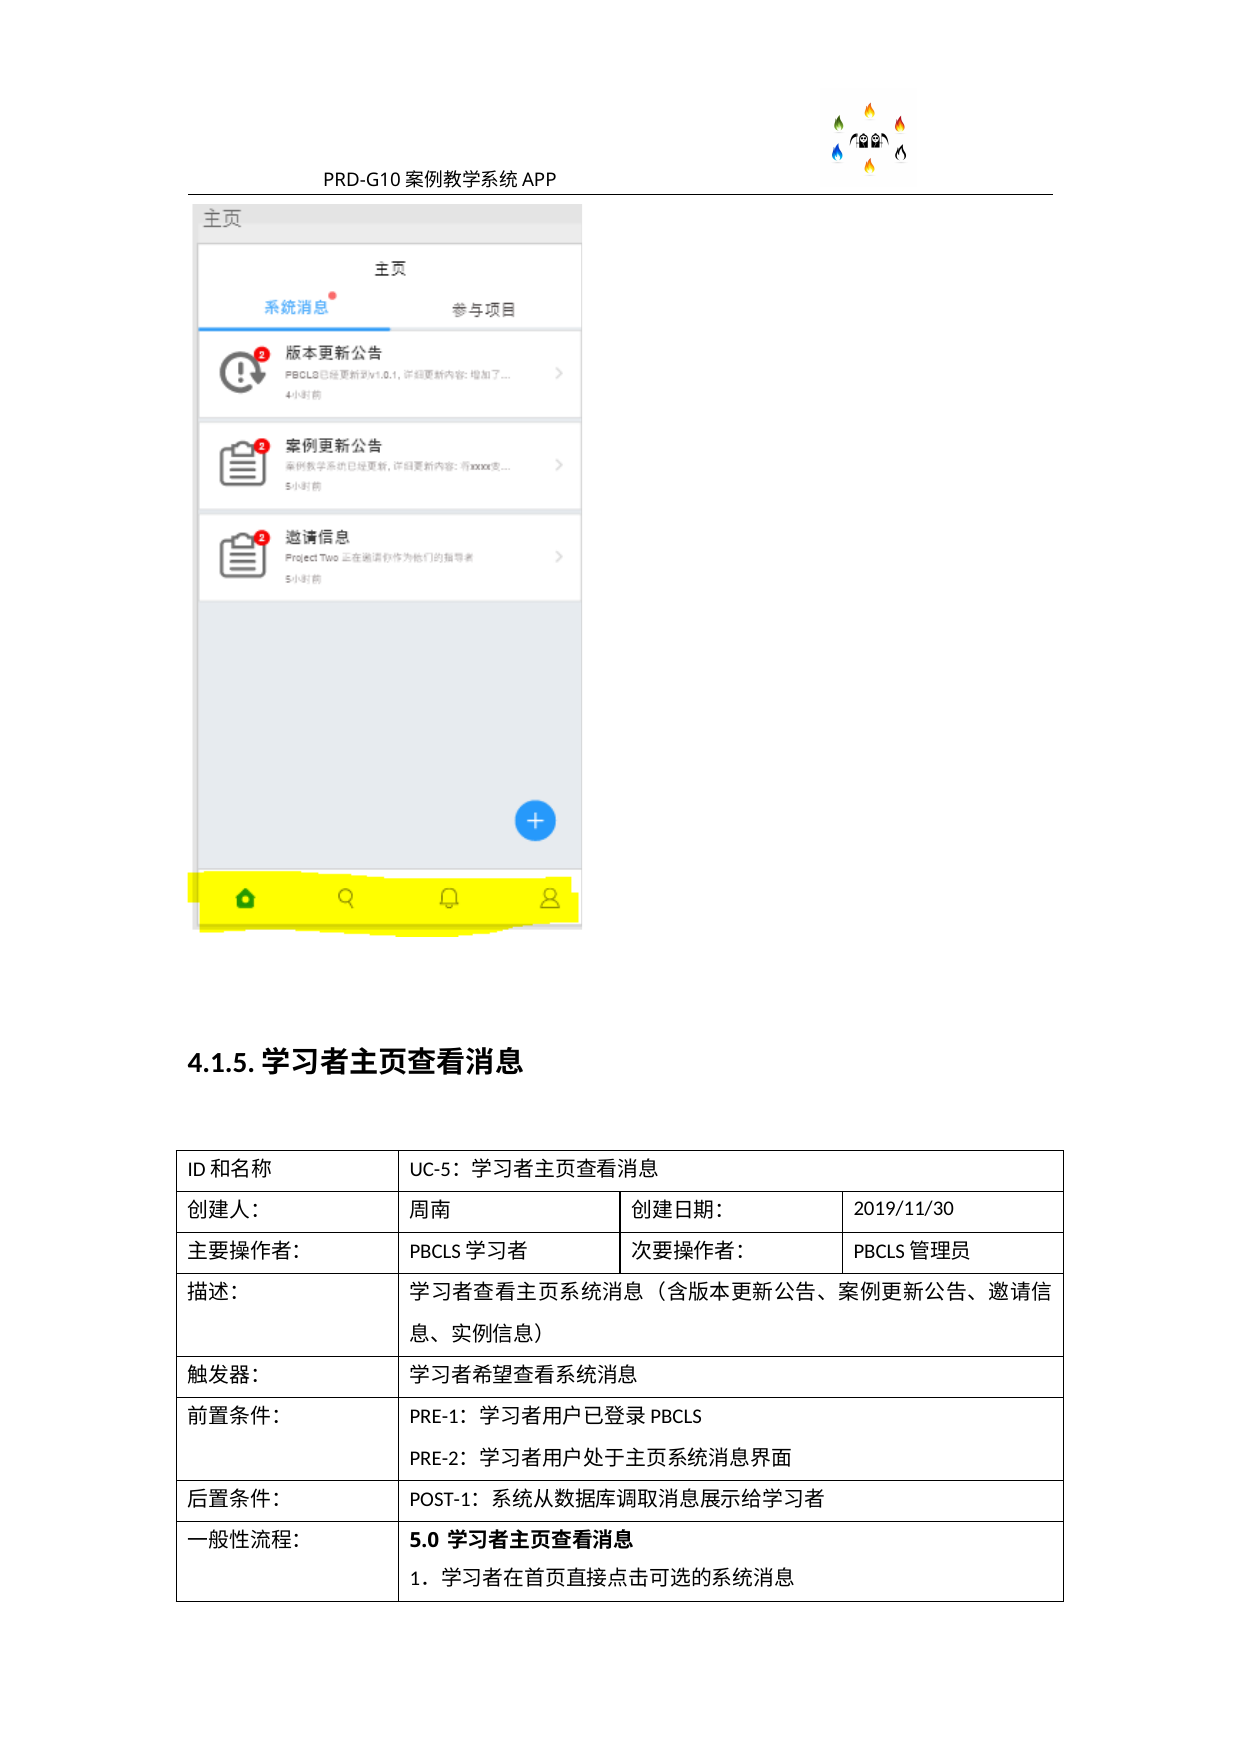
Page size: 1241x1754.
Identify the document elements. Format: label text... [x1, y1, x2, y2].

table_header UC-5：学习者主页查看消息 [399, 1151, 1063, 1191]
table_cell PBCLS学习者 [399, 1233, 619, 1273]
table_cell 周南 [399, 1192, 619, 1232]
picture [187, 204, 583, 937]
table_cell 次要操作者： [621, 1233, 842, 1273]
table_cell 主要操作者： [177, 1233, 398, 1273]
table_cell 学习者主页查看消息 1．学习者在首页直接点击可选的系统消息 2. 学习者在选择的系统消息内查看消息内容 [399, 1522, 1063, 1601]
table_cell PBCLS管理员 [843, 1233, 1063, 1273]
table_cell PRE-1：学习者用户已登录PBCLS PRE-2：学习者用户处于主页系统消息界面 [399, 1398, 1063, 1480]
table_cell 前置条件： [177, 1398, 398, 1480]
table_cell 描述： [177, 1274, 398, 1356]
picture [820, 88, 918, 187]
table_cell 学习者查看主页系统消息（含版本更新公告、案例更新公告、邀请信息、实例信息） [399, 1274, 1063, 1356]
text 学习者主页查看消息 [187, 1027, 1053, 1092]
table_cell 后置条件： [177, 1481, 398, 1521]
table_cell 学习者希望查看系统消息 [399, 1357, 1063, 1397]
table_cell 创建日期： [621, 1192, 842, 1232]
table_cell POST-1：系统从数据库调取消息展示给学习者 [399, 1481, 1063, 1521]
table_cell 2019/11/30 [843, 1192, 1063, 1232]
table_cell 一般性流程： [177, 1522, 398, 1601]
table_cell 触发器： [177, 1357, 398, 1397]
table_header ID和名称 [177, 1151, 398, 1191]
table_cell 创建人： [177, 1192, 398, 1232]
